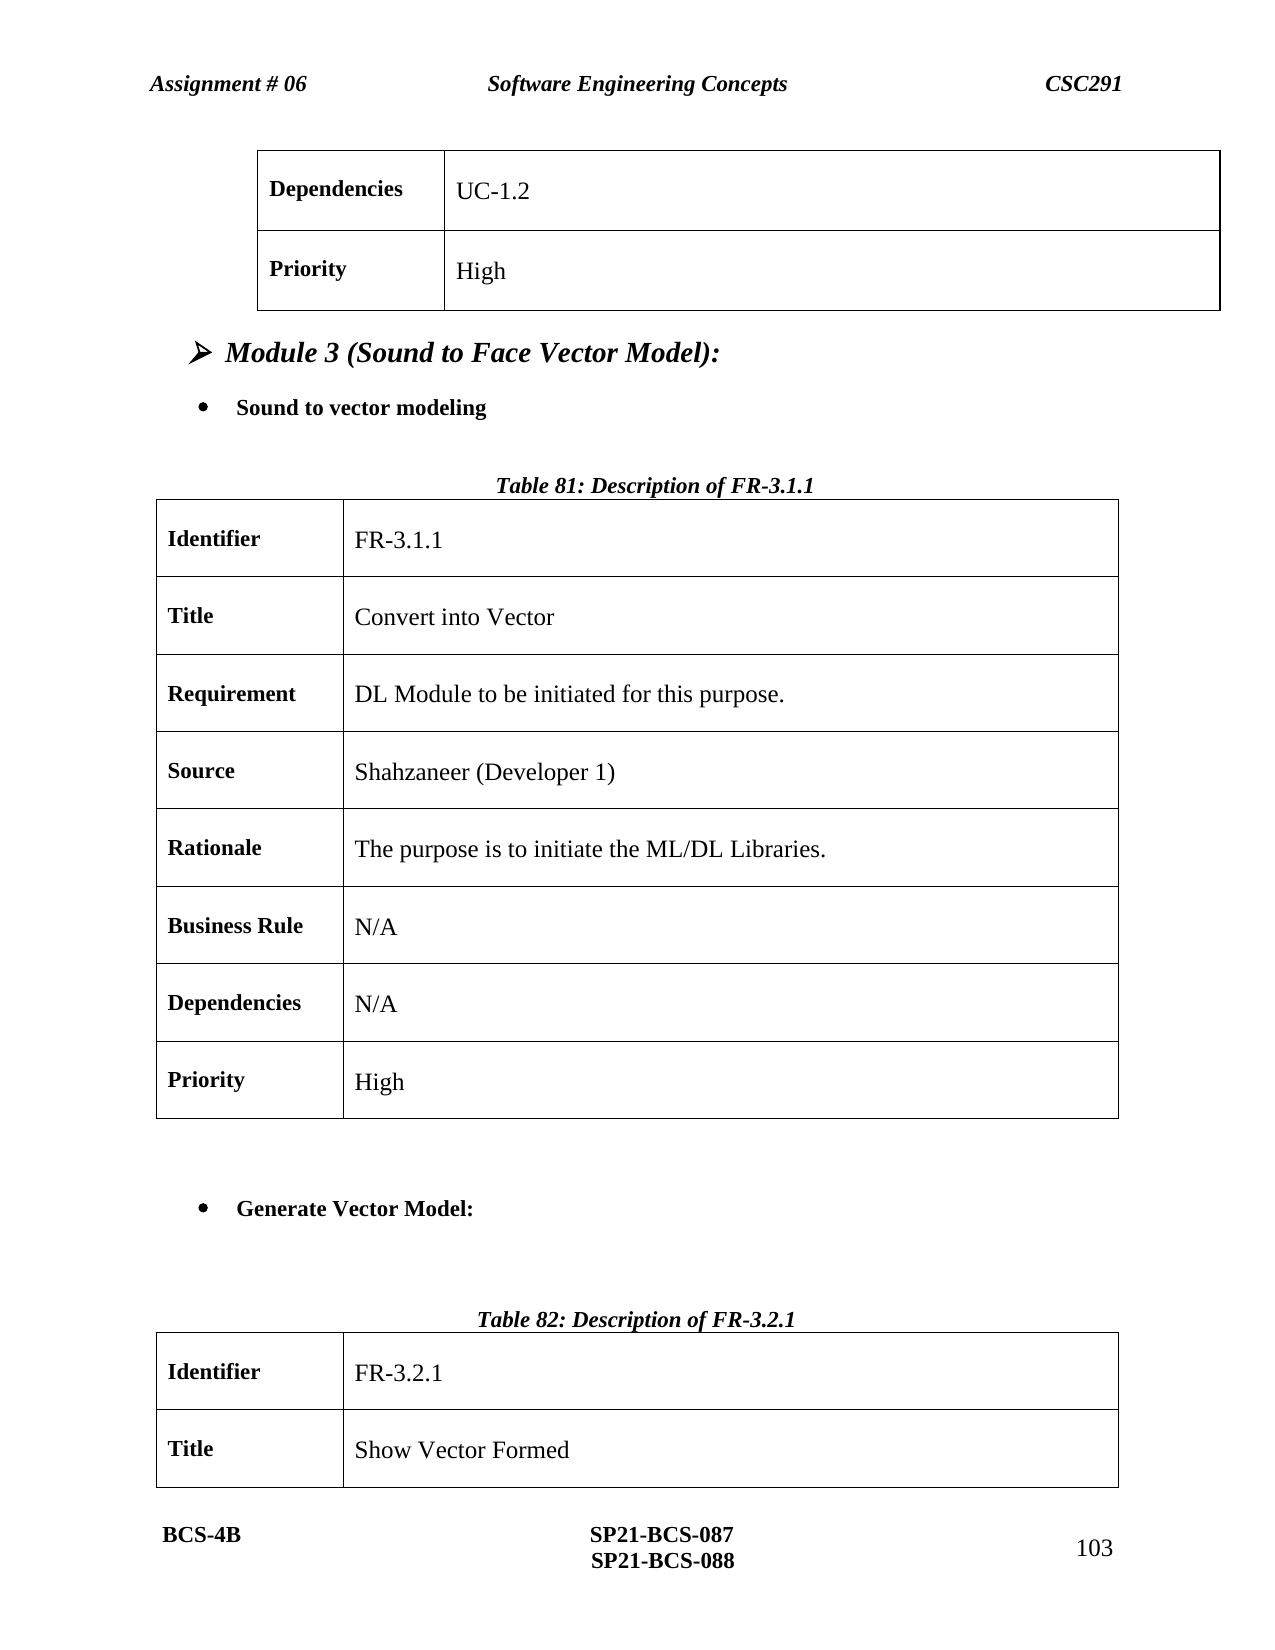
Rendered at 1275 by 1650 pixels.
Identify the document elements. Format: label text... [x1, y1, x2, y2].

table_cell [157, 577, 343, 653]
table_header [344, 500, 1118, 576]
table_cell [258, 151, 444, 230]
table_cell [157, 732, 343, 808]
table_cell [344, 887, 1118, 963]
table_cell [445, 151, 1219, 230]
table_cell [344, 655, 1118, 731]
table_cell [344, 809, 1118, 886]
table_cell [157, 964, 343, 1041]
text Table 82: Description of FR-3.2.1 [150, 1306, 1125, 1332]
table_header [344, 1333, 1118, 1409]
list Sound to vector modeling [199, 394, 1125, 421]
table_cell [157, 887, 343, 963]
list Module 3 (Sound to Face Vector Model): [187, 336, 1125, 369]
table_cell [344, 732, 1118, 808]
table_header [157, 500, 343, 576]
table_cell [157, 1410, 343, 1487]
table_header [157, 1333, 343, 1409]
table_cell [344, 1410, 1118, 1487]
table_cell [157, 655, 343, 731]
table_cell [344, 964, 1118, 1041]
list Generate Vector Model: [199, 1195, 1125, 1222]
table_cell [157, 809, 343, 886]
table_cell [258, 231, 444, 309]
text Table 81: Description of FR-3.1.1 [187, 472, 1125, 499]
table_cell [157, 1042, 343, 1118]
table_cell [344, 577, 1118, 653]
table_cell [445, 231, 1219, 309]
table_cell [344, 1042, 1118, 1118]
